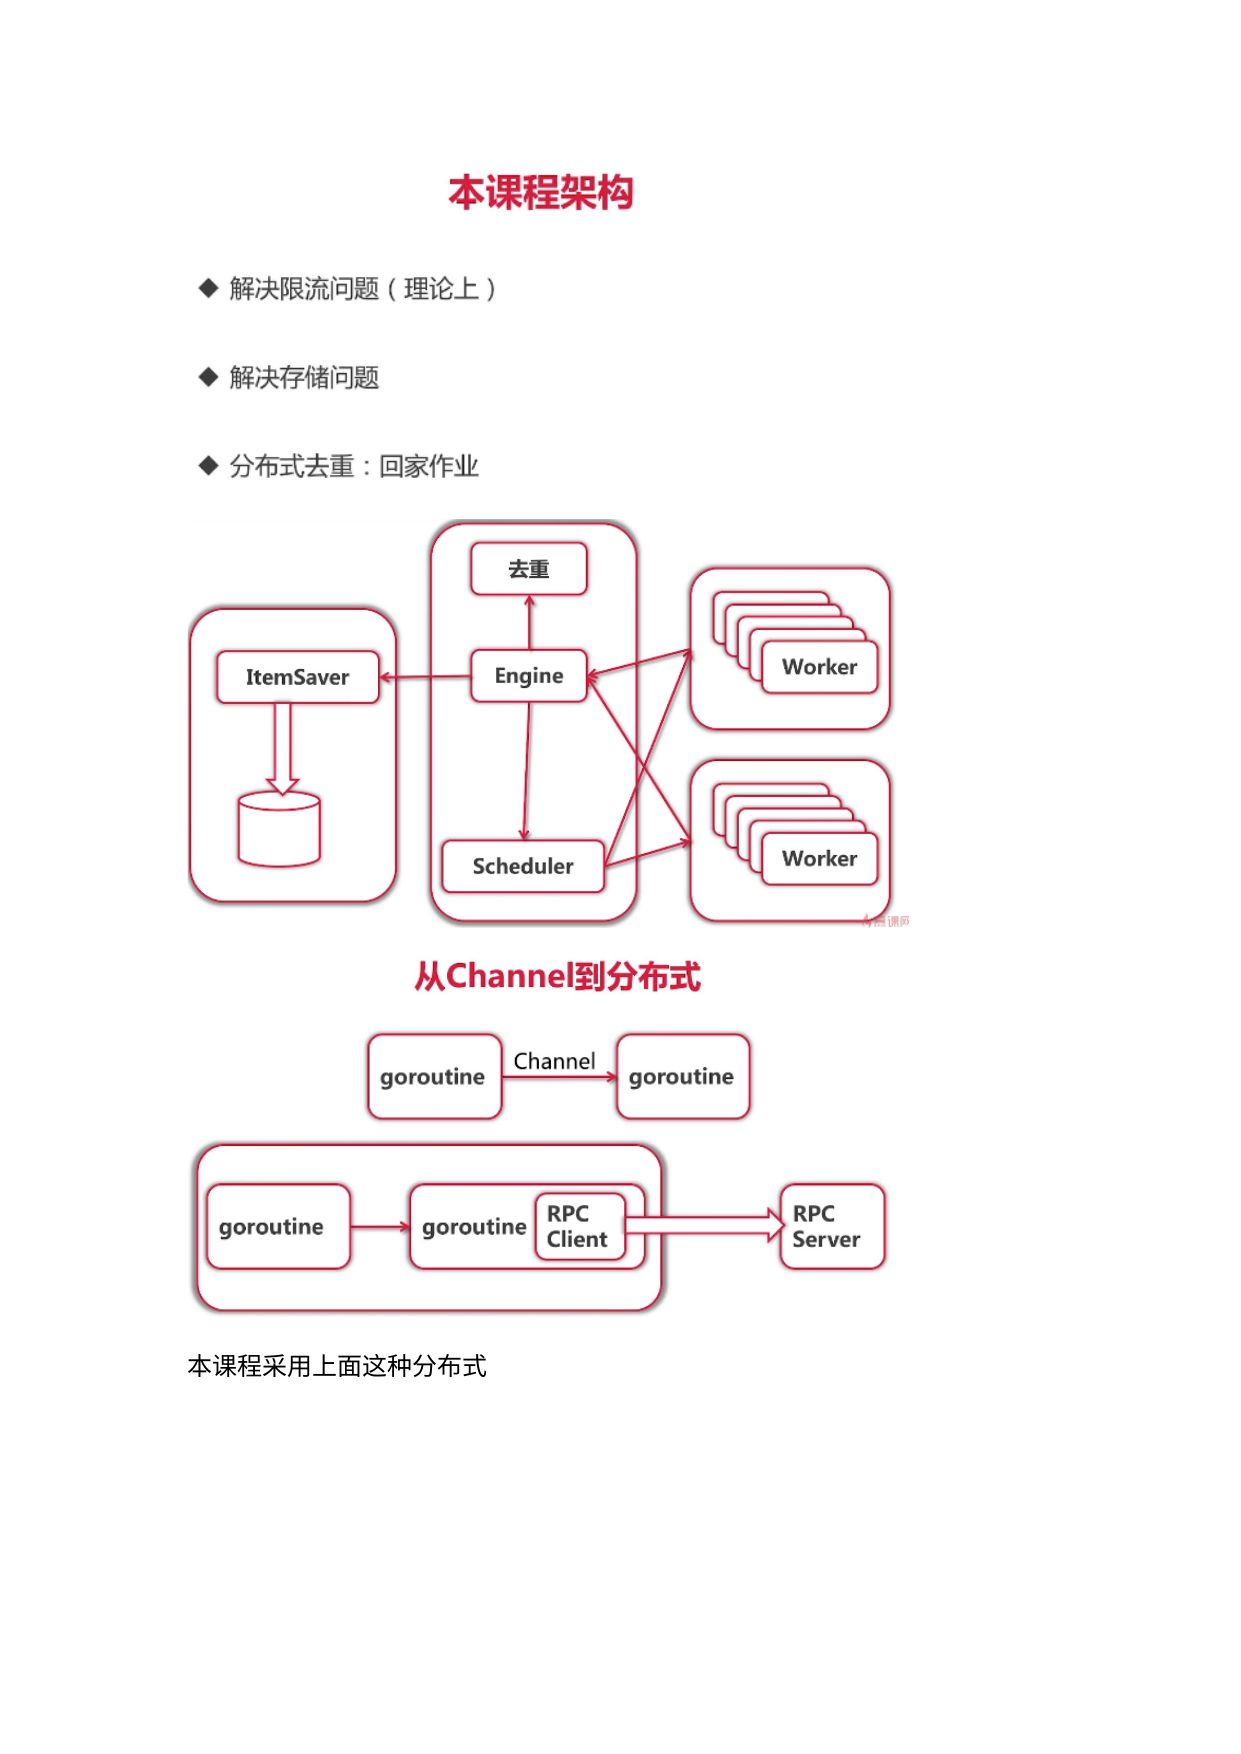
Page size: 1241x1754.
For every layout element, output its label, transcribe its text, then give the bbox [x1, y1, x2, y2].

text 本课程采用上面这种分布式 [187, 1332, 1053, 1397]
picture [187, 942, 891, 1317]
picture [187, 162, 680, 496]
picture [187, 519, 910, 928]
